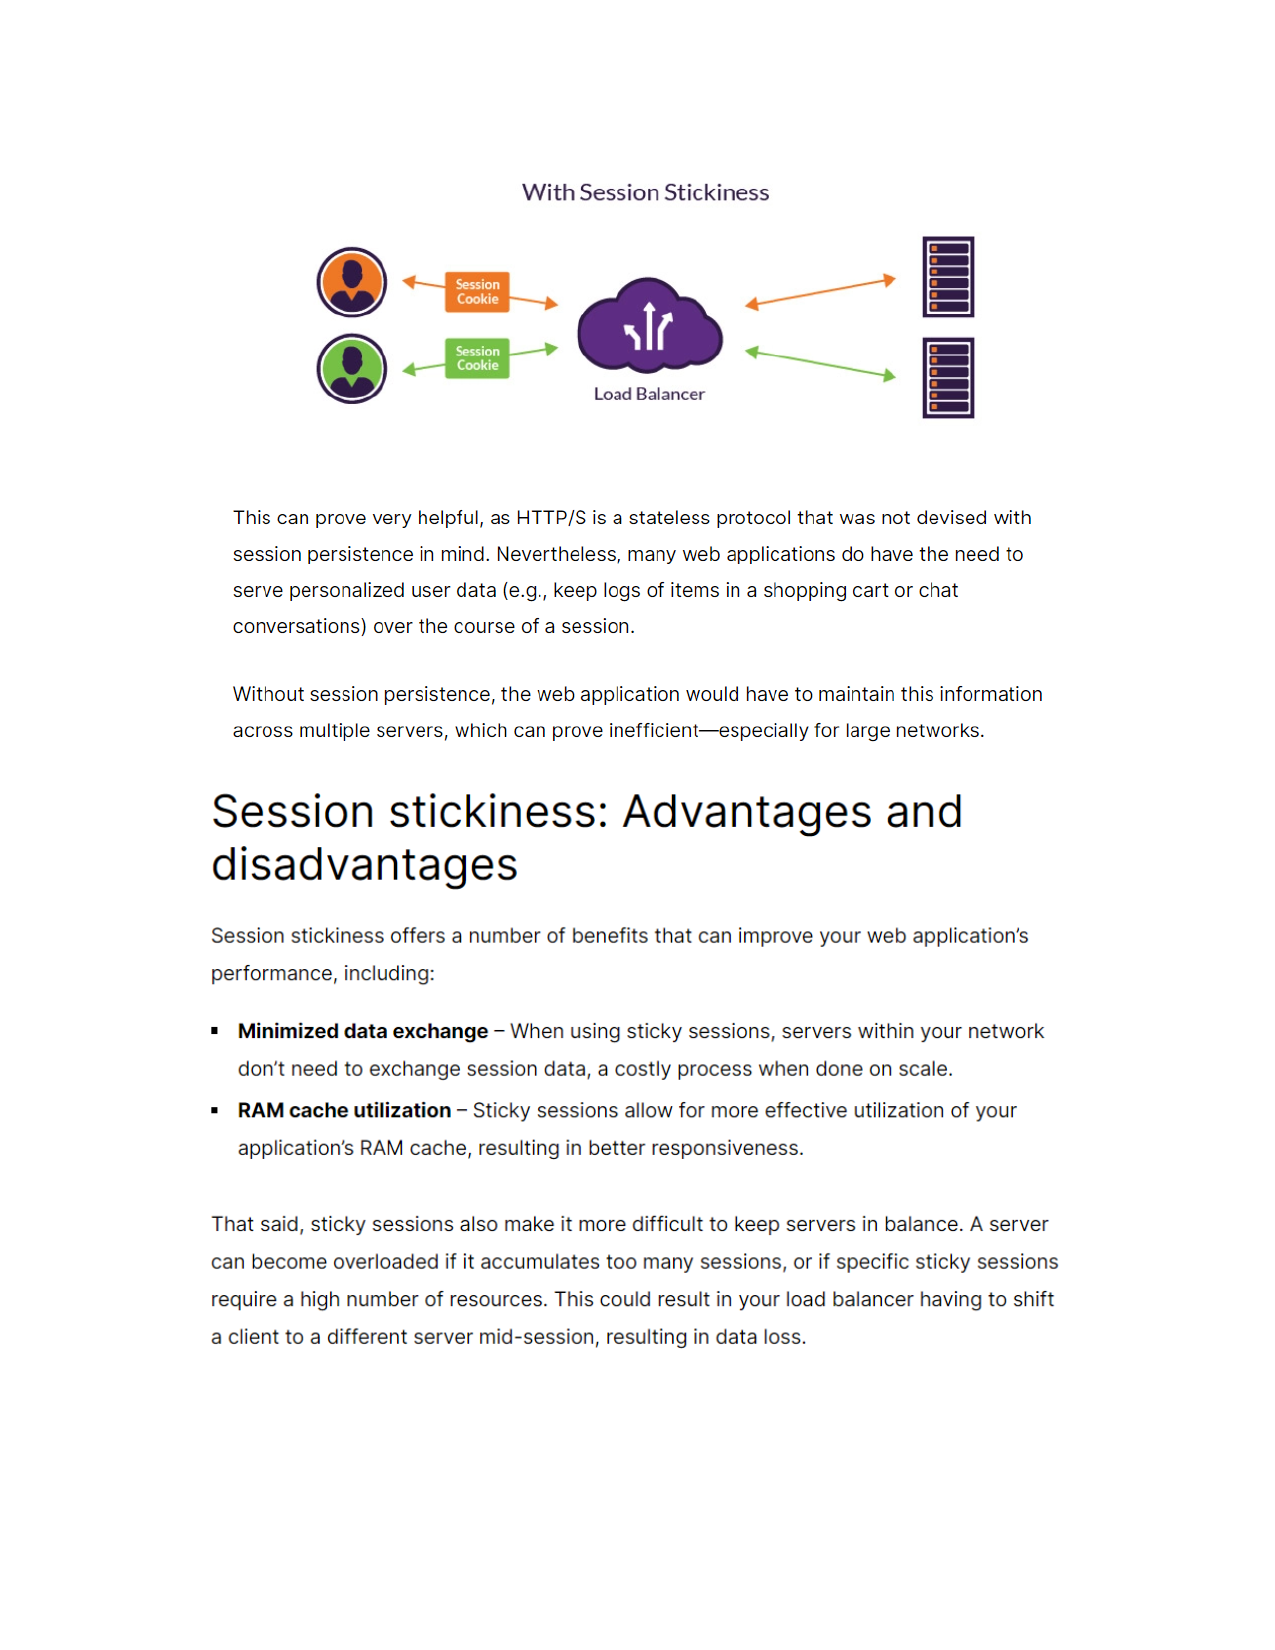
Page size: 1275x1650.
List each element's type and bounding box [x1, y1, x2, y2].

picture [187, 769, 1088, 1358]
picture [187, 150, 1088, 768]
